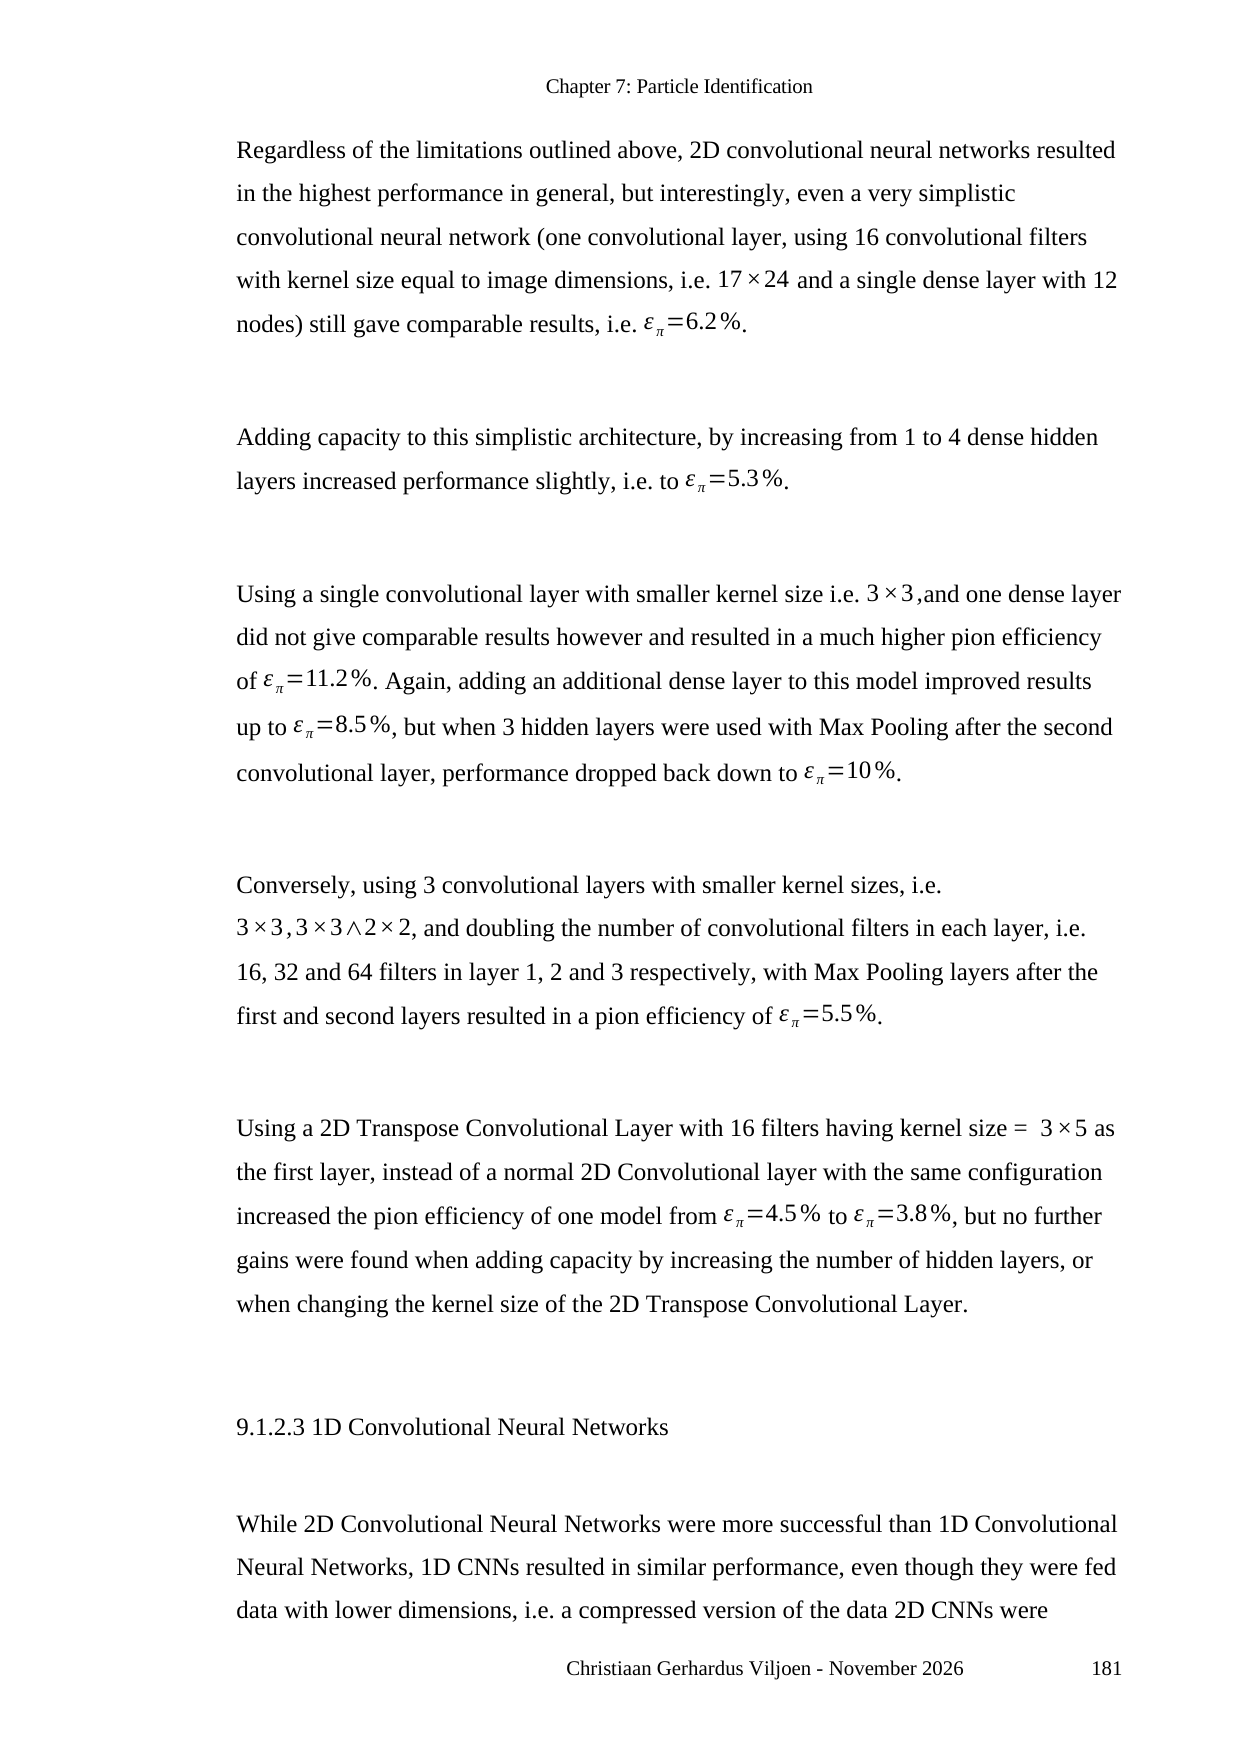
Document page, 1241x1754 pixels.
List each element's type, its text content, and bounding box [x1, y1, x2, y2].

subtitle 1D Convolutional Neural Networks [236, 1412, 1122, 1441]
text Conversely, using 3 convolutional layers with smaller kernel sizes, i.e. , and doubling the number of convolutional filters in each layer, i.e. 16, 32 and 64 filters in layer 1, 2 and 3 respectively, with Max Pooling layers after the first and second layers resulted in a pion efficiency of . [236, 870, 1122, 1031]
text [236, 1509, 1122, 1624]
text Using a 2D Transpose Convolutional Layer with 16 filters having kernel size = as the first layer, instead of a normal 2D Convolutional layer with the same configuration increased the pion efficiency of one model from to , but no further gains were found when adding capacity by increasing the number of hidden layers, or when changing the kernel size of the 2D Transpose Convolutional Layer. [236, 1113, 1122, 1317]
text Regardless of the limitations outlined above, 2D convolutional neural networks resulted in the highest performance in general, but interestingly, even a very simplistic convolutional neural network (one convolutional layer, using 16 convolutional filters with kernel size equal to image dimensions, i.e. and a single dense layer with 12 nodes) still gave comparable results, i.e. . [236, 135, 1122, 339]
text Using a single convolutional layer with smaller kernel size i.e. and one dense layer did not give comparable results however and resulted in a much higher pion efficiency of . Again, adding an additional dense layer to this model improved results up to , but when 3 hidden layers were used with Max Pooling after the second convolutional layer, performance dropped back down to . [236, 579, 1122, 788]
text Adding capacity to this simplistic architecture, by increasing from 1 to 4 dense hidden layers increased performance slightly, i.e. to . [236, 422, 1122, 496]
